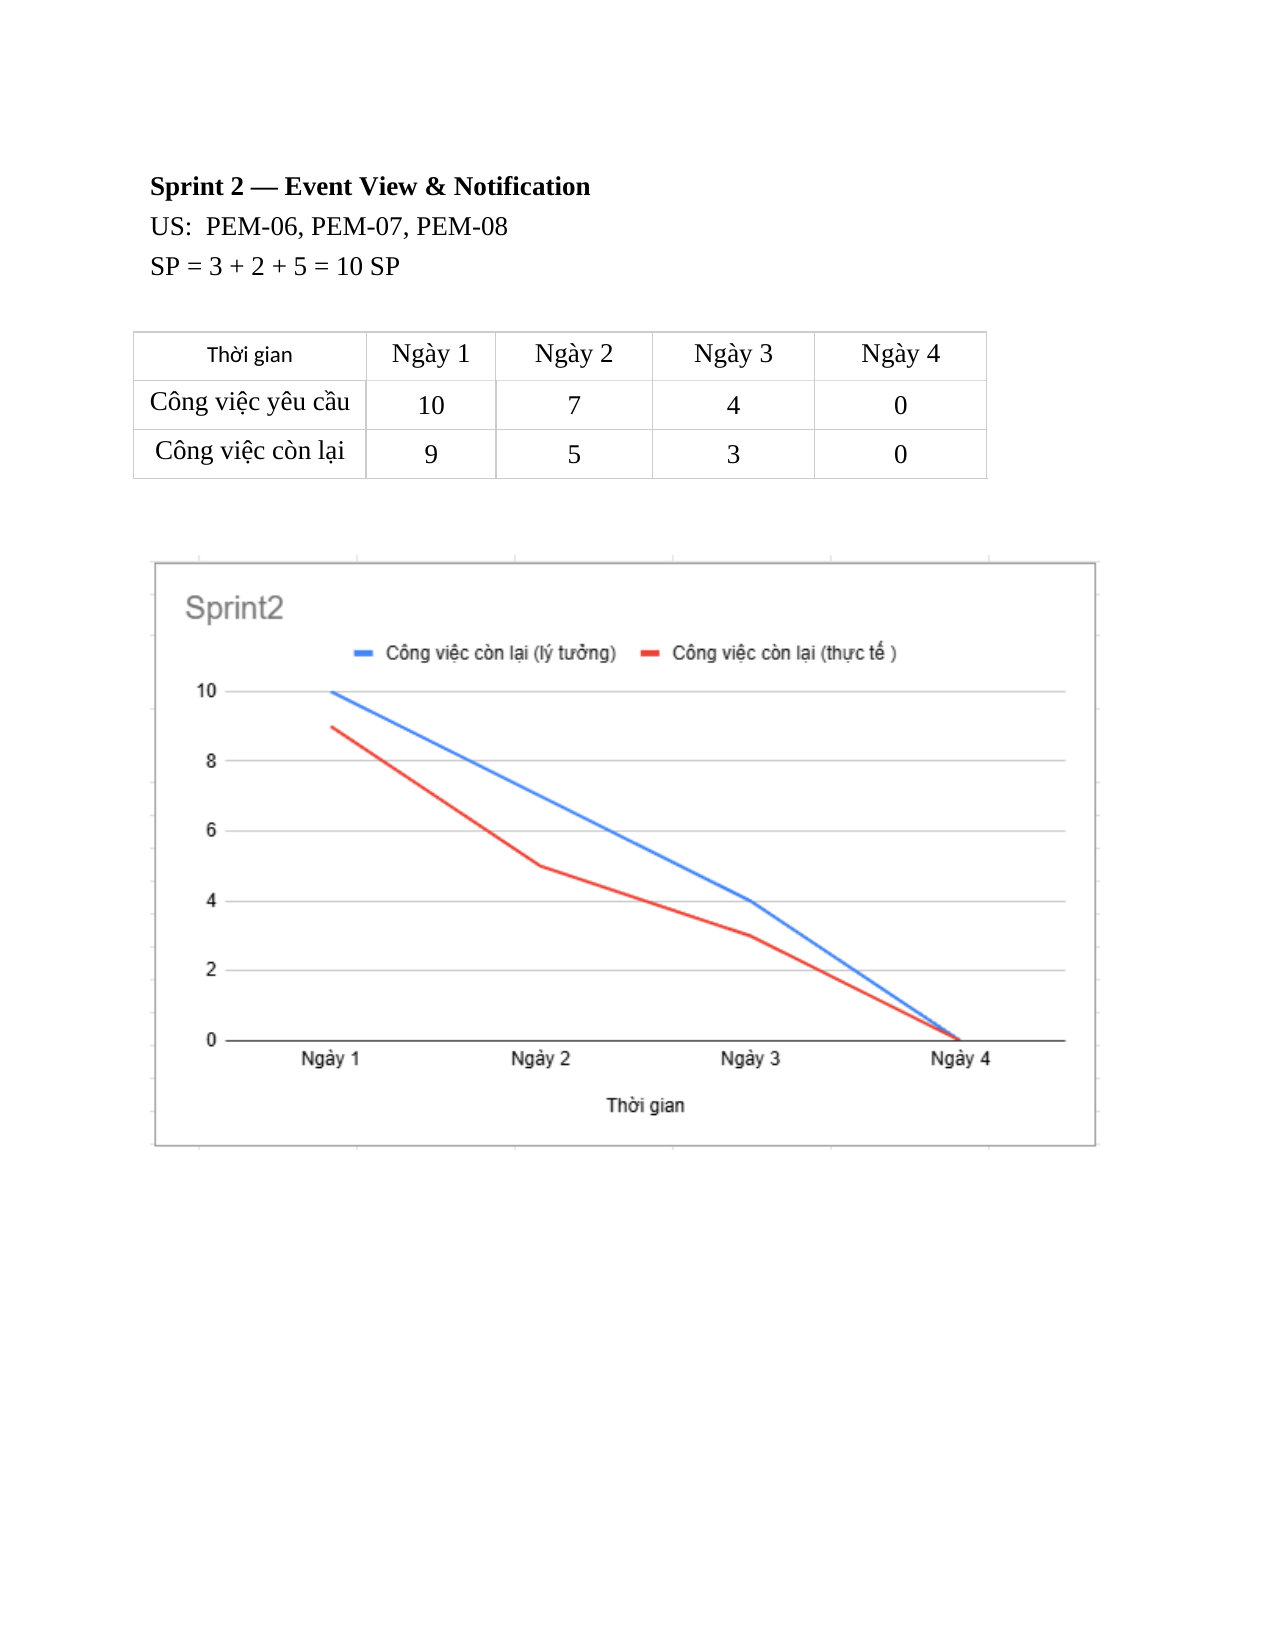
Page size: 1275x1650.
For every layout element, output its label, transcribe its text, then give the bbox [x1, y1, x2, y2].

picture [150, 555, 1100, 1150]
text US: PEM-06, PEM-07, PEM-08 [150, 210, 1125, 241]
text SP = 3 + 2 + 5 = 10 SP [150, 250, 1125, 282]
